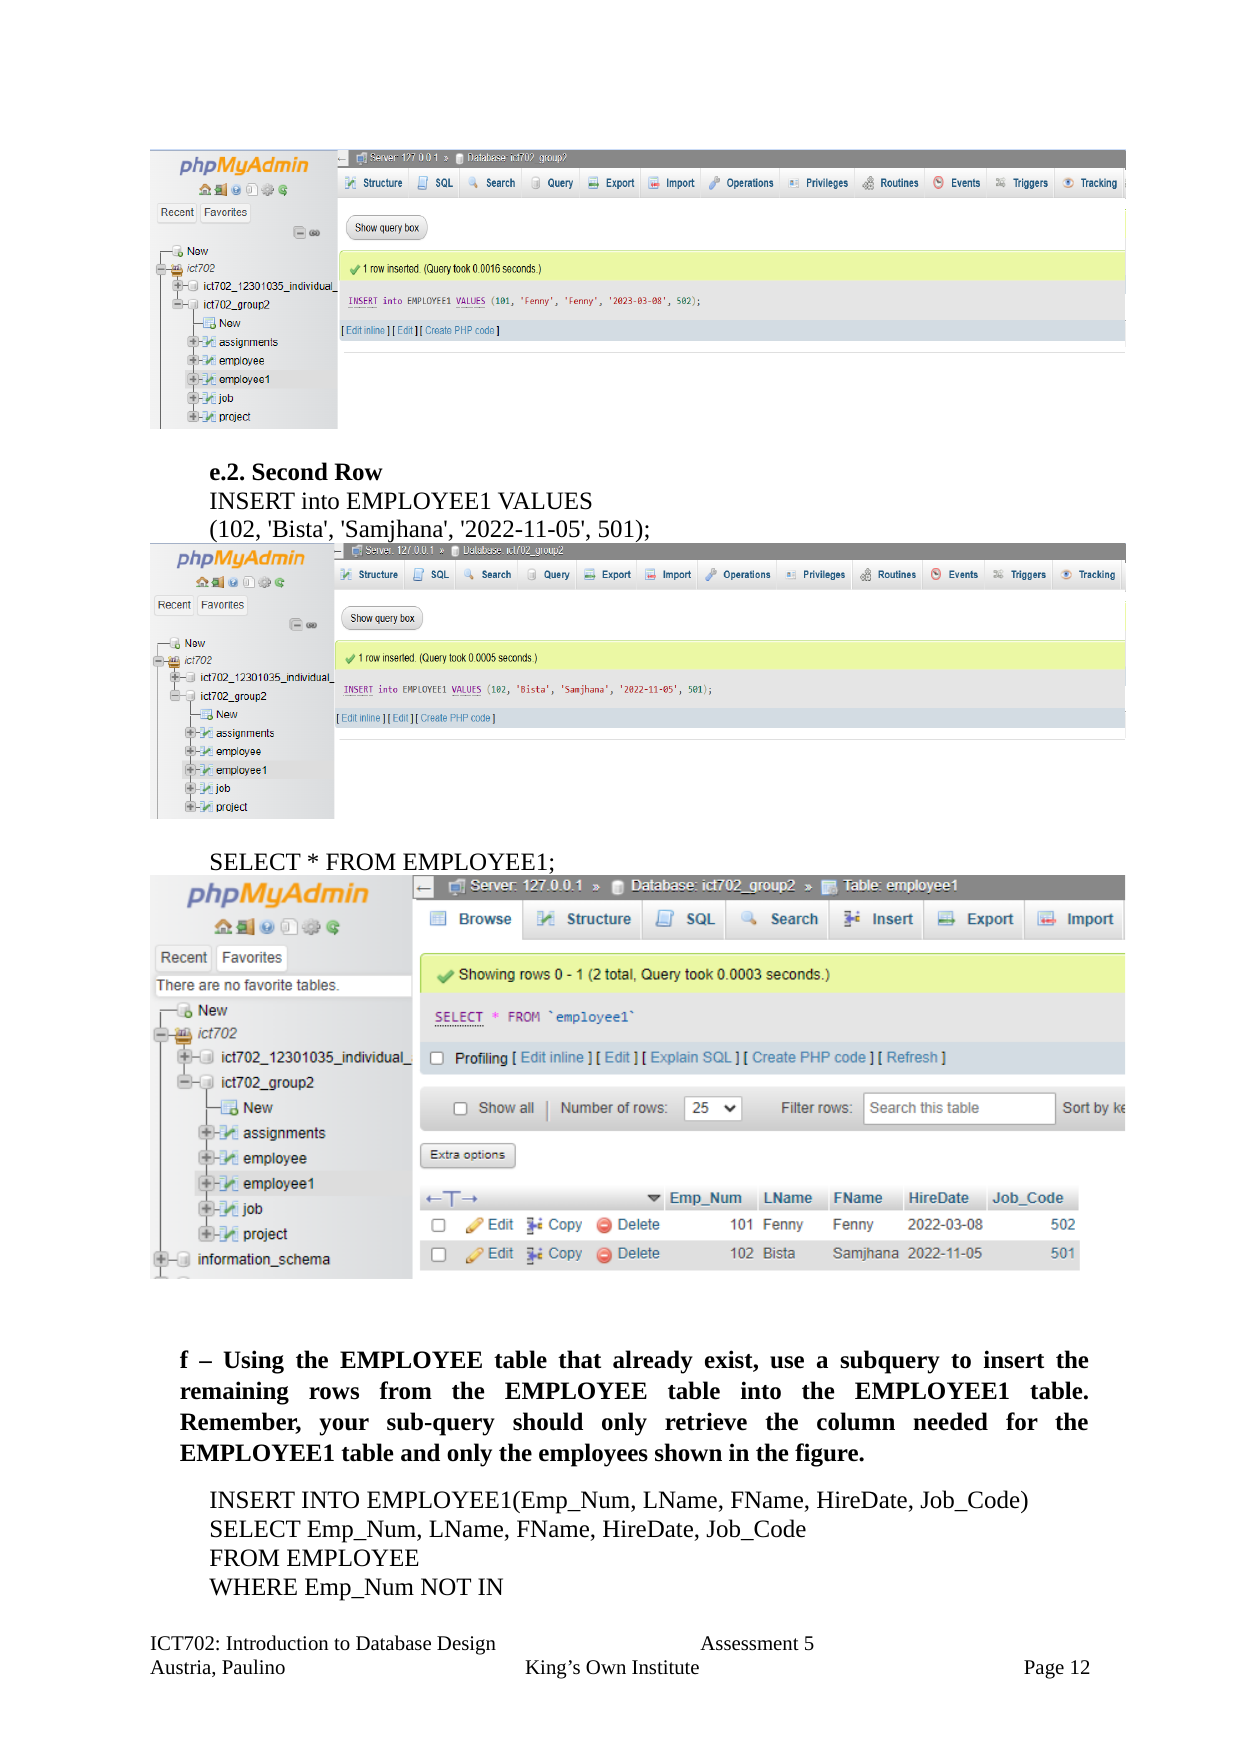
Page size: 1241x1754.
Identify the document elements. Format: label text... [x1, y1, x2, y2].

picture [150, 149, 1126, 429]
text e.2. Second Row [209, 457, 1090, 486]
picture [150, 543, 1126, 819]
text (102, 'Bista', 'Samjhana', '2022-11-05', 501); [209, 514, 1090, 543]
text SELECT * FROM EMPLOYEE1; [209, 847, 1090, 875]
text INSERT into EMPLOYEE1 VALUES [209, 486, 1090, 514]
text SELECT Emp_Num, LName, FName, HireDate, Job_Code [209, 1514, 1090, 1543]
text WHERE Emp_Num NOT IN [209, 1572, 1090, 1601]
text FROM EMPLOYEE [209, 1543, 1090, 1572]
text f – Using the EMPLOYEE table that already exist, use a subquery to insert the remaining rows from the EMPLOYEE table into the EMPLOYEE1 table. Remember, your sub-query should only retrieve the column needed for the EMPLOYEE1 table and only the employees shown in the figure. [179, 1345, 1090, 1467]
text INSERT INTO EMPLOYEE1(Emp_Num, LName, FName, HireDate, Job_Code) [209, 1486, 1090, 1514]
picture [150, 875, 1125, 1279]
